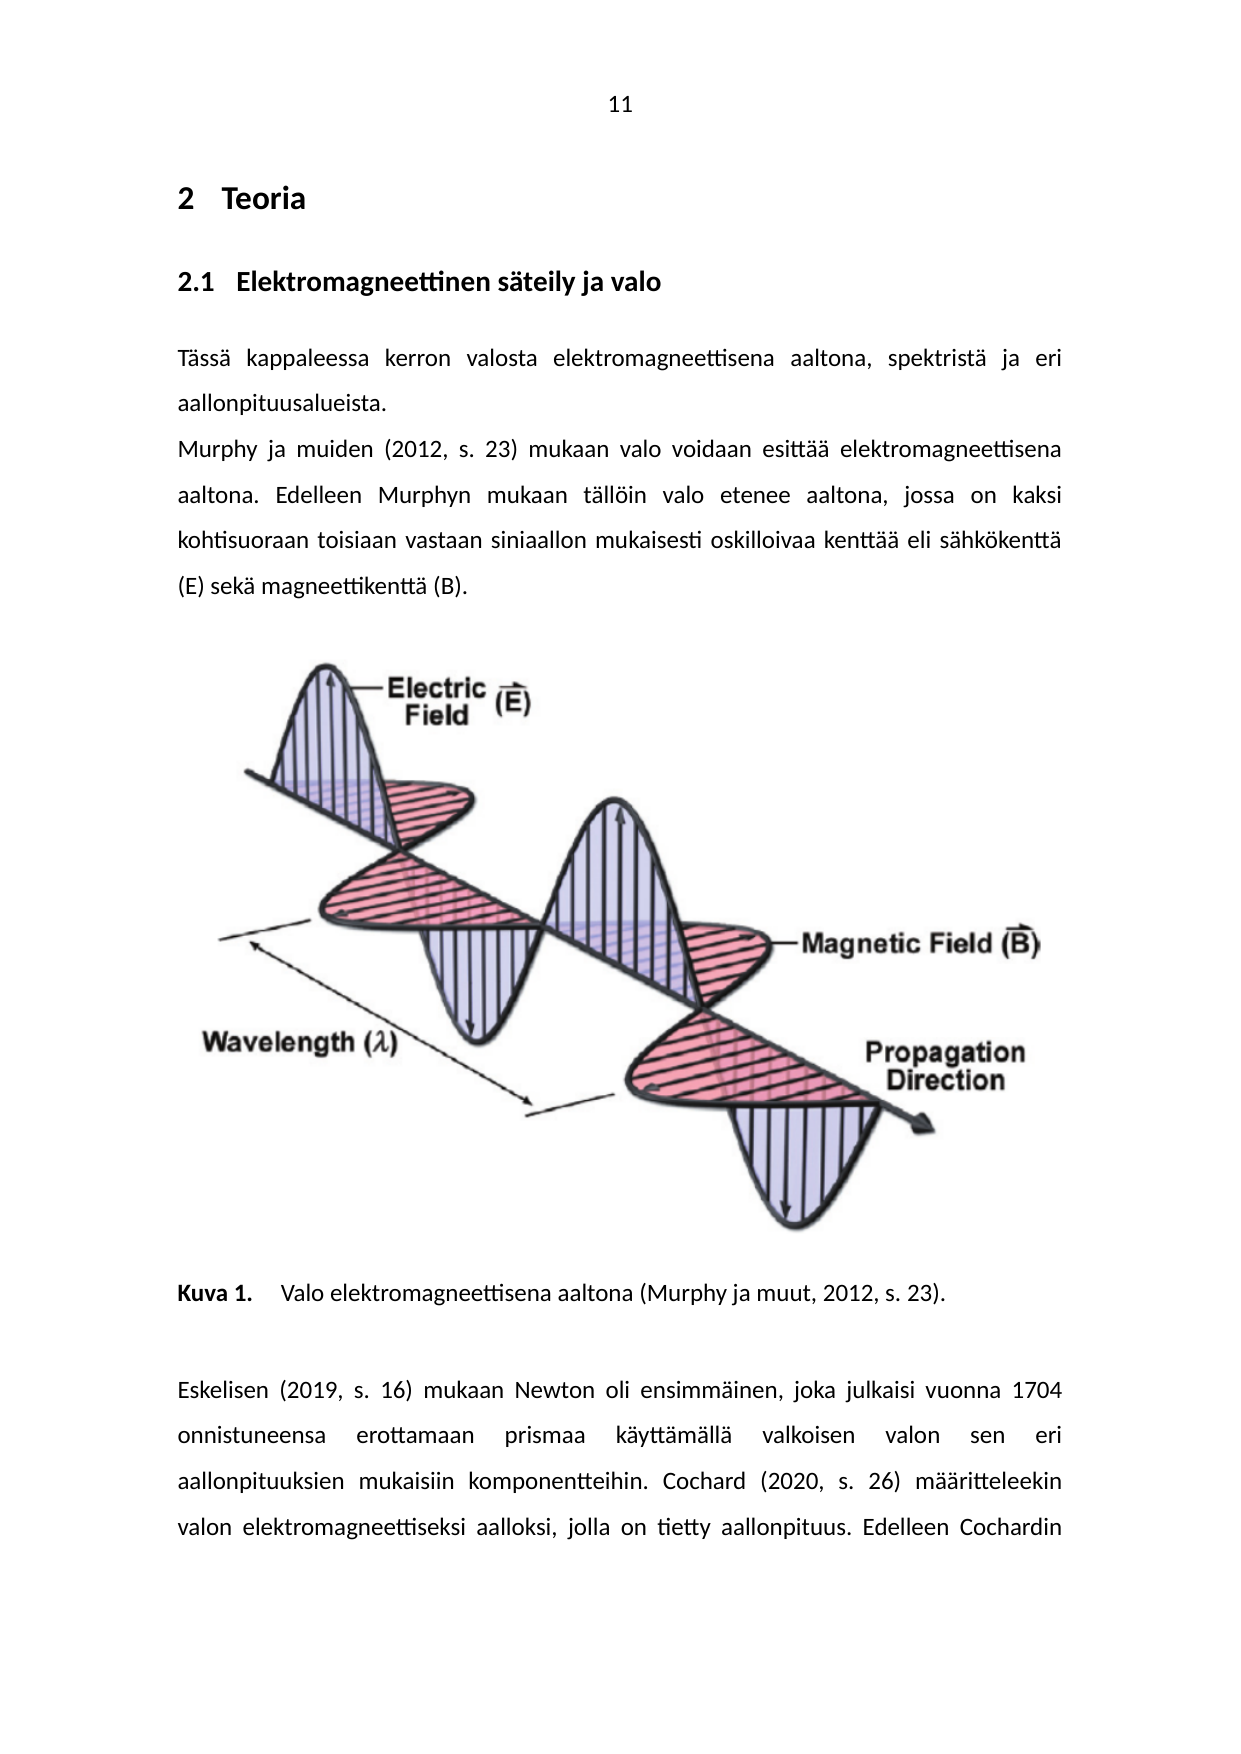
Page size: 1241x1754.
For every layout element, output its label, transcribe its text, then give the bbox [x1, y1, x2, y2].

picture [177, 616, 1063, 1250]
subtitle Teoria [177, 177, 1063, 218]
subtitle Elektromagneettinen säteily ja valo [177, 263, 1063, 299]
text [177, 1374, 1063, 1542]
text Murphy ja muiden (2012, s. 23) mukaan valo voidaan esittää elektromagneettisena aaltona. Edelleen Murphyn mukaan tällöin valo etenee aaltona, jossa on kaksi kohtisuoraan toisiaan vastaan siniaallon mukaisesti oskilloivaa kenttää eli sähkökenttä (E) sekä magneettikenttä (B). [177, 433, 1063, 601]
text Tässä kappaleessa kerron valosta elektromagneettisena aaltona, spektristä ja eri aallonpituusalueista. [177, 342, 1063, 418]
text Kuva 1. Valo elektromagneettisena aaltona (Murphy ja muut, 2012, s. 23). [177, 1277, 1063, 1307]
